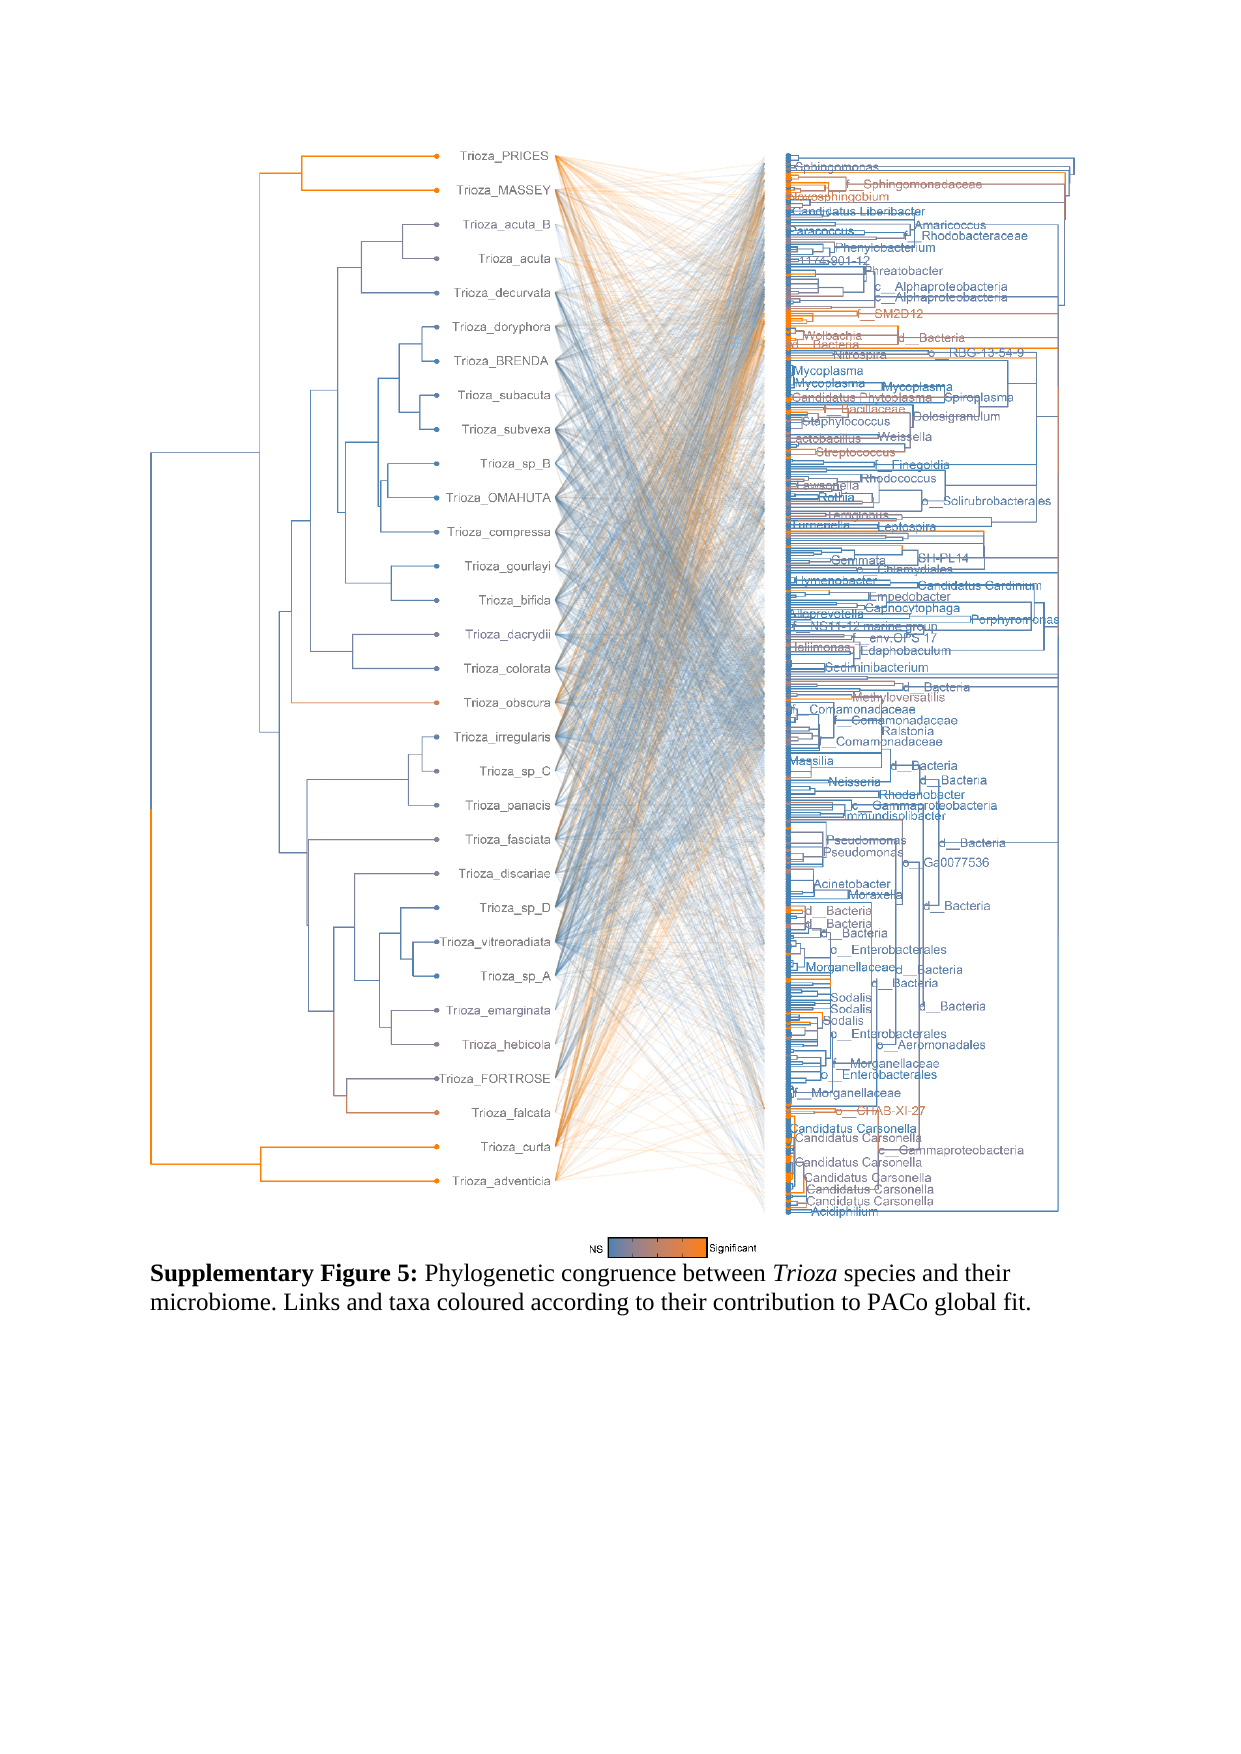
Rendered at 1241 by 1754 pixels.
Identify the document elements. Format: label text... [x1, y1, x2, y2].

picture [150, 150, 1088, 1258]
text Supplementary Figure 5: Phylogenetic congruence between Trioza species and their microbiome. Links and taxa coloured according to their contribution to PACo global fit. [150, 1258, 1090, 1315]
